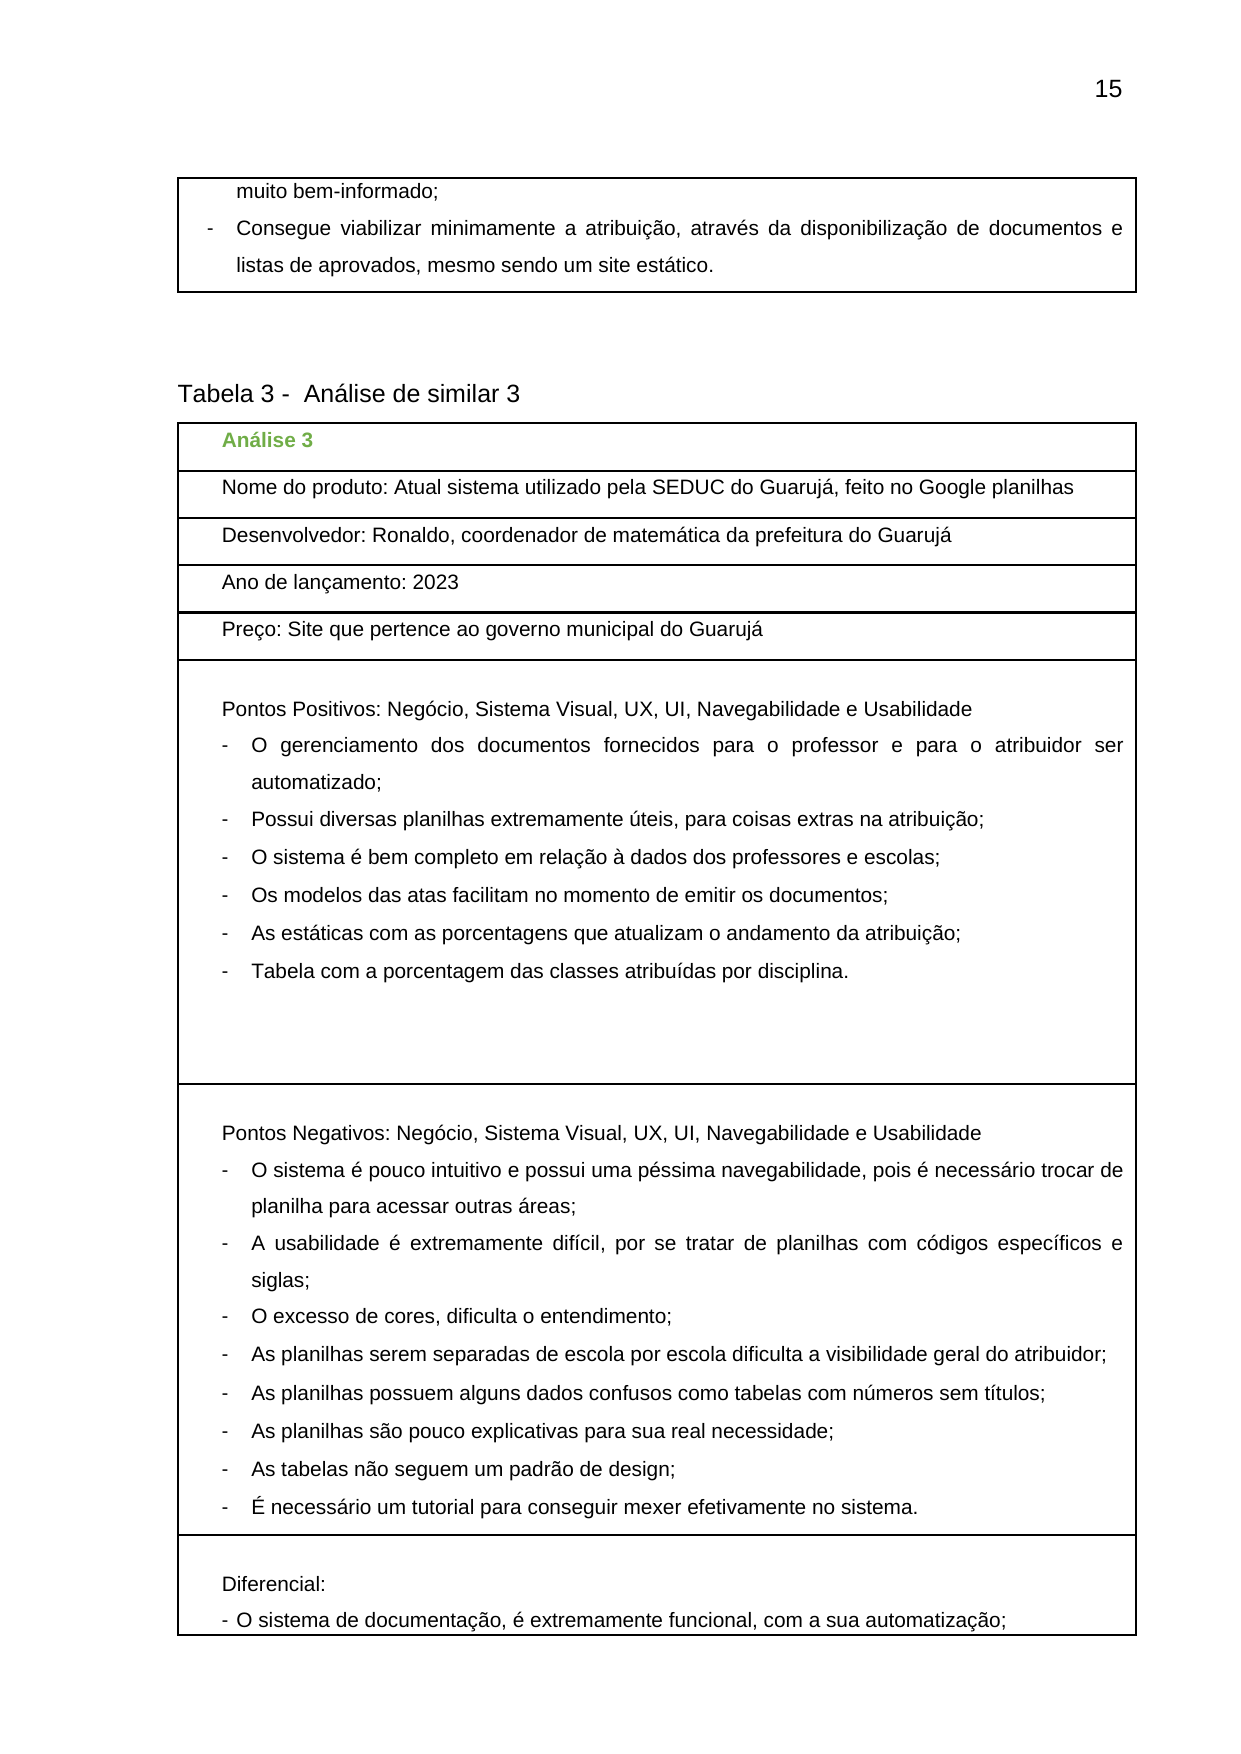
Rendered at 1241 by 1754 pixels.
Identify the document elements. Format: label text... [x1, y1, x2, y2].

table_header Análise 3 [179, 424, 1135, 469]
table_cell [179, 1536, 1135, 1634]
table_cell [179, 179, 1135, 291]
table_cell Pontos Positivos: Negócio, Sistema Visual, UX, UI, Navegabilidade e Usabilidade O gerenciamento dos documentos fornecidos para o professor e para o atribuidor ser automatizado; Possui diversas planilhas extremamente úteis, para coisas extras na atribuição; O sistema é bem completo em relação à dados dos professores e escolas; Os modelos das atas facilitam no momento de emitir os documentos; As estáticas com as porcentagens que atualizam o andamento da atribuição; Tabela com a porcentagem das classes atribuídas por disciplina. [179, 661, 1135, 1083]
table_cell Ano de lançamento: 2023 [179, 566, 1135, 611]
table_cell Desenvolvedor: Ronaldo, coordenador de matemática da prefeitura do Guarujá [179, 519, 1135, 564]
table_cell Pontos Negativos: Negócio, Sistema Visual, UX, UI, Navegabilidade e Usabilidade O sistema é pouco intuitivo e possui uma péssima navegabilidade, pois é necessário trocar de planilha para acessar outras áreas; A usabilidade é extremamente difícil, por se tratar de planilhas com códigos específicos e siglas; O excesso de cores, dificulta o entendimento; As planilhas serem separadas de escola por escola dificulta a visibilidade geral do atribuidor; As planilhas possuem alguns dados confusos como tabelas com números sem títulos; As planilhas são pouco explicativas para sua real necessidade; As tabelas não seguem um padrão de design; É necessário um tutorial para conseguir mexer efetivamente no sistema. [179, 1085, 1135, 1534]
text Tabela 3 - Análise de similar 3 [177, 379, 1122, 408]
table_cell Nome do produto: Atual sistema utilizado pela SEDUC do Guarujá, feito no Google planilhas [179, 472, 1135, 517]
table_cell Preço: Site que pertence ao governo municipal do Guarujá [179, 614, 1135, 659]
